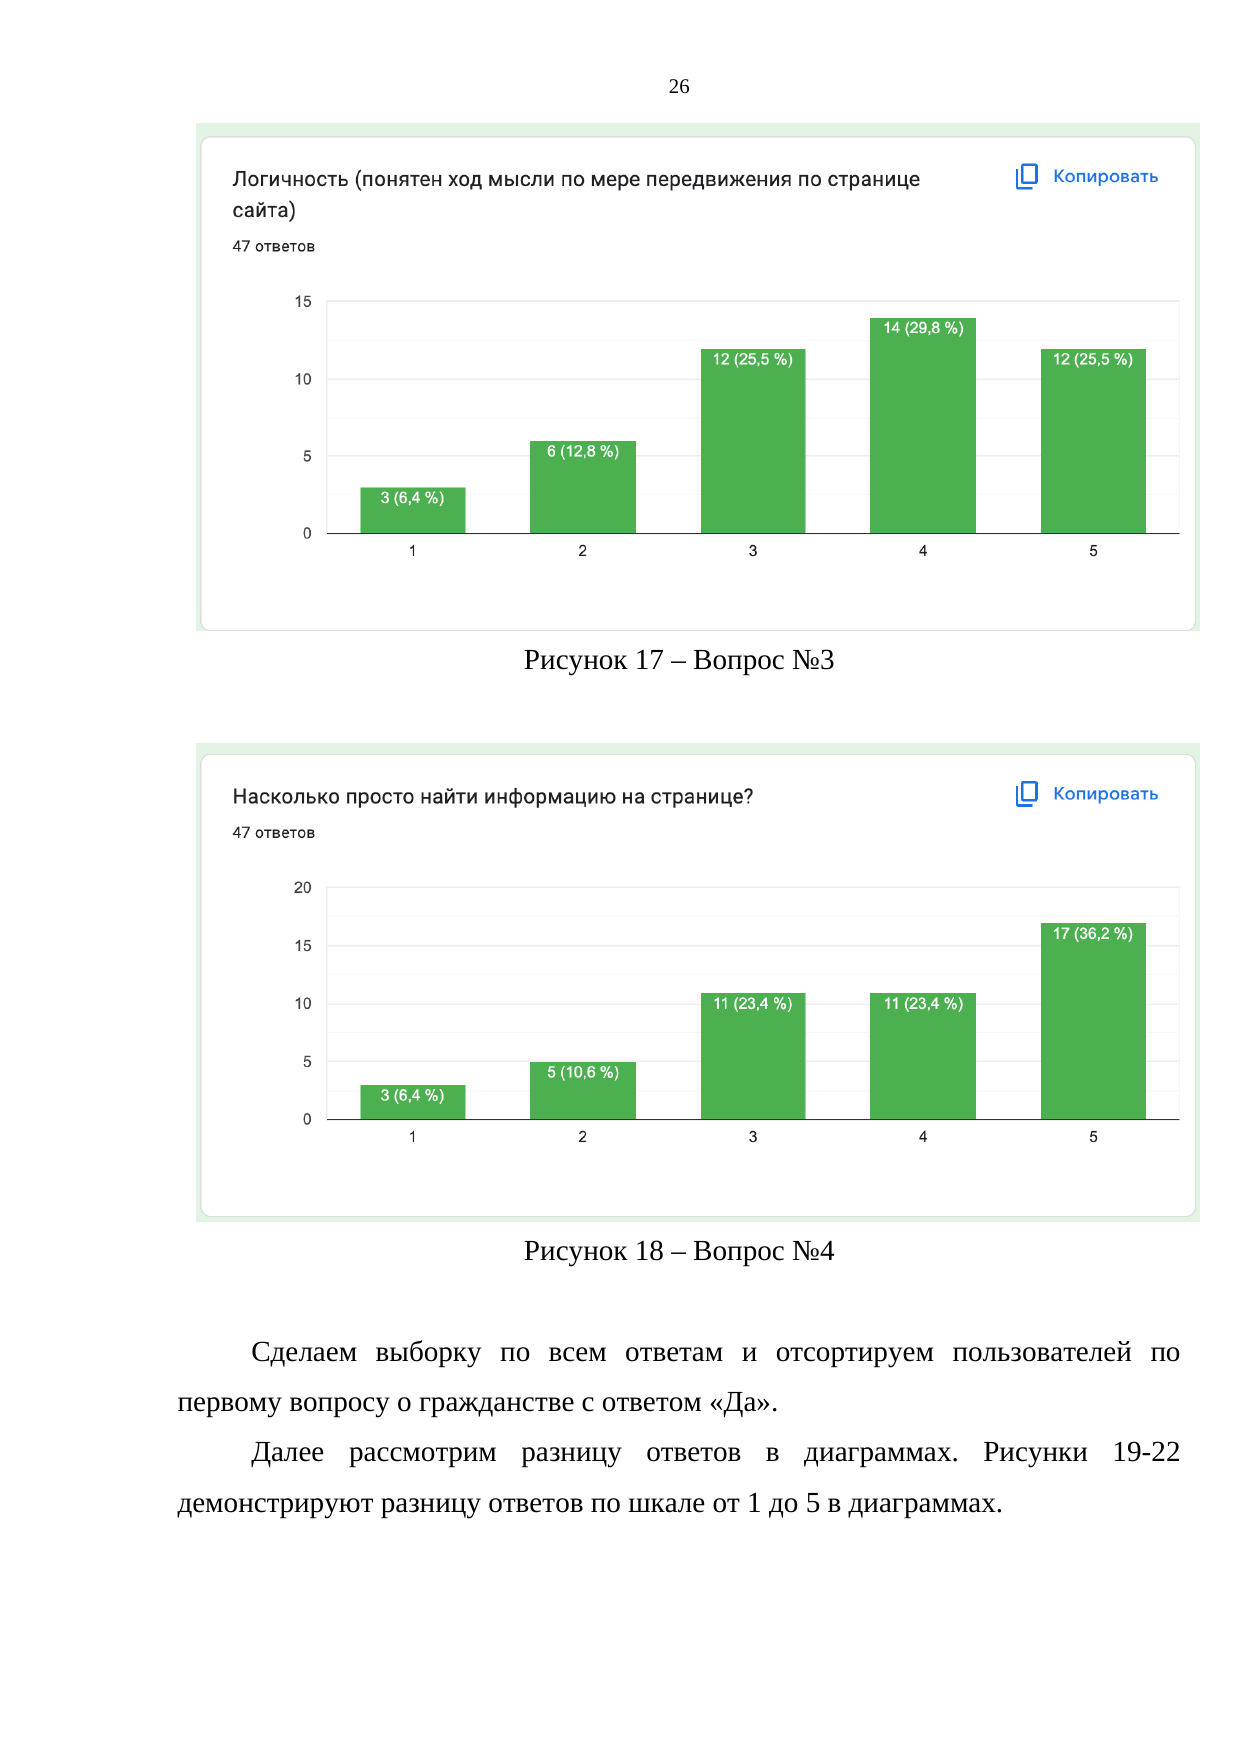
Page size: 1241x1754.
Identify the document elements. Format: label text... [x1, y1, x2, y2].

picture [196, 743, 1200, 1222]
text Сделаем выборку по всем ответам и отсортируем пользователей по первому вопросу о гражданстве с ответом «Да». [177, 1334, 1181, 1418]
text Рисунок 17 – Вопрос №3 [177, 642, 1181, 676]
text Рисунок 18 – Вопрос №4 [177, 1233, 1181, 1267]
text Далее рассмотрим разницу ответов в диаграммах. Рисунки 19-22 демонстрируют разницу ответов по шкале от 1 до 5 в диаграммах. [177, 1434, 1181, 1518]
picture [196, 123, 1200, 631]
